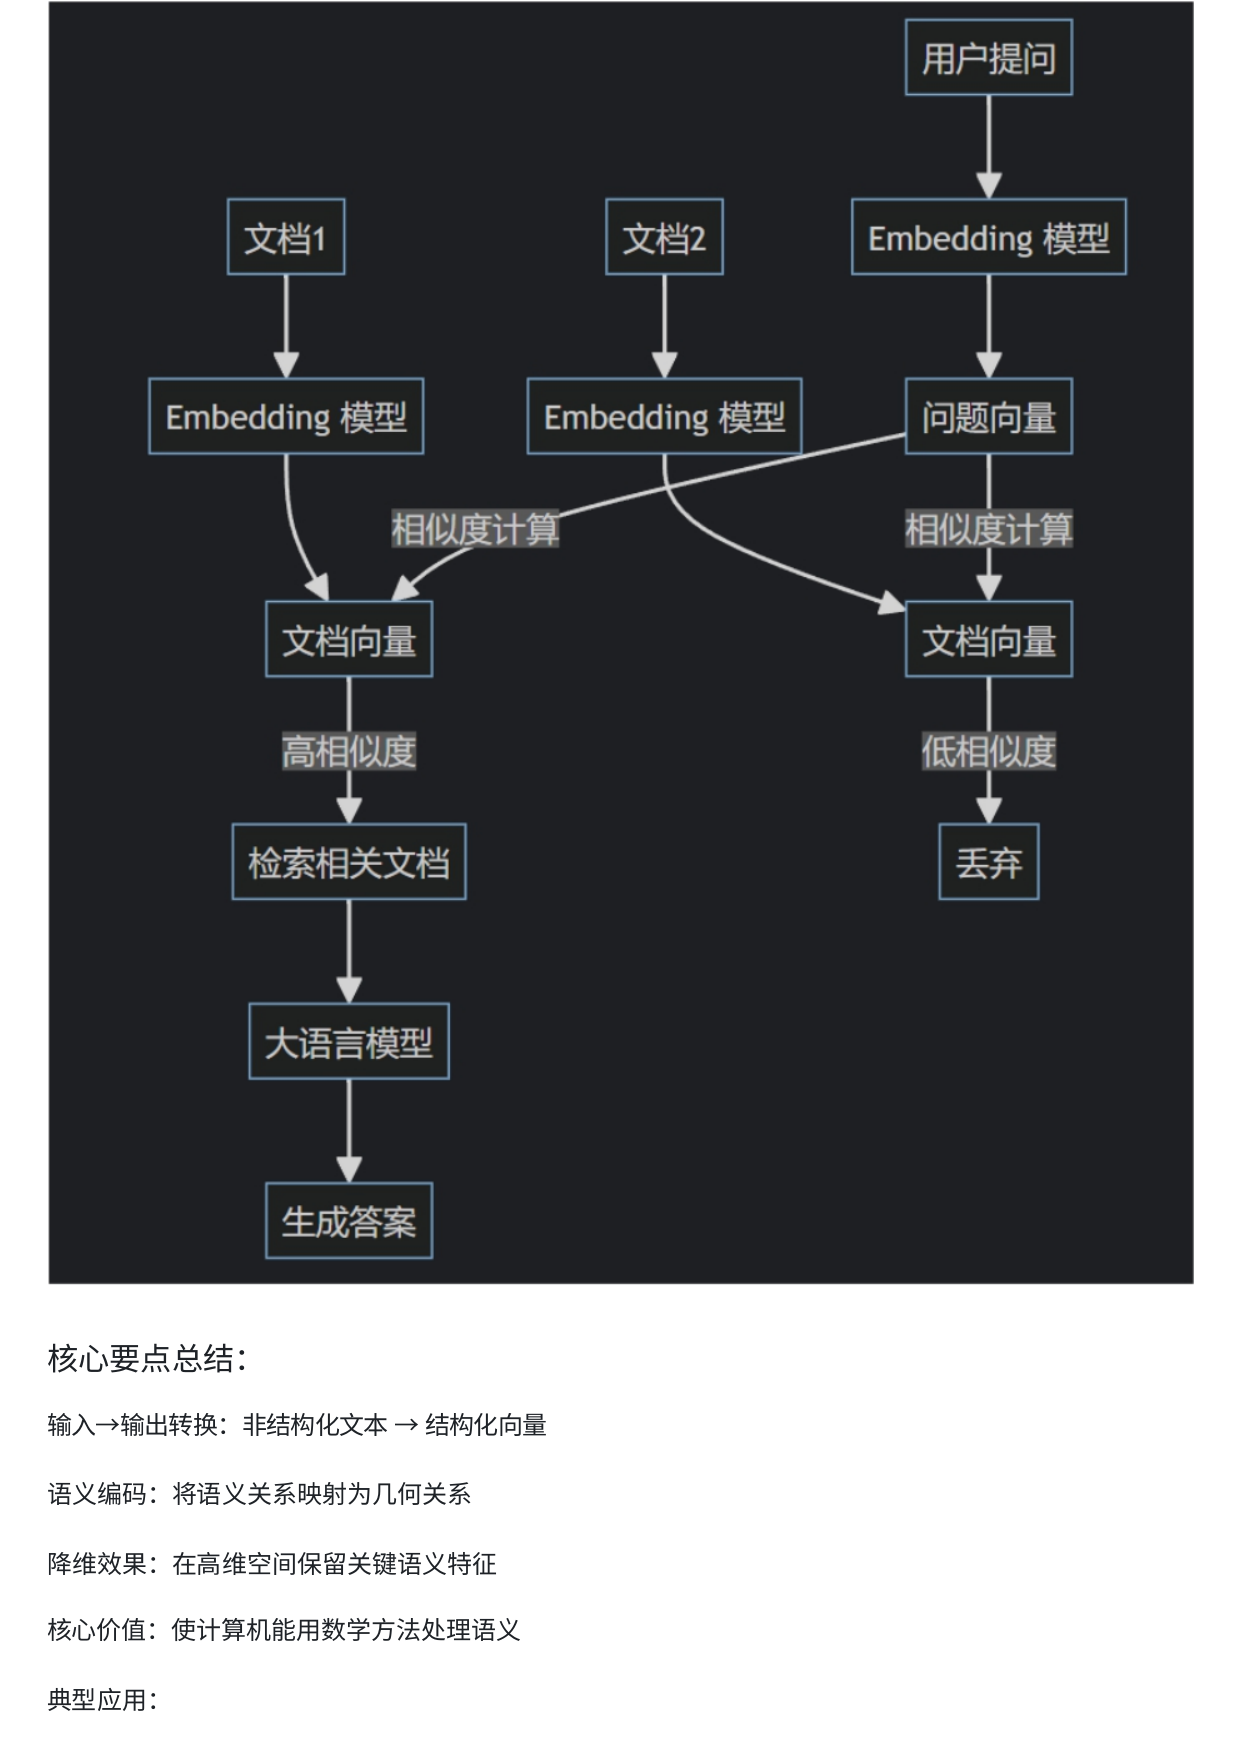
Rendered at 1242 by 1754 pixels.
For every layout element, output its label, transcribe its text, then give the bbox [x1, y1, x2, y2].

text 核心要点总结： [47, 1334, 1241, 1379]
text 输入→输出转换：非结构化文本 → 结构化向量语义编码：将语义关系映射为几何关系 [47, 1405, 560, 1511]
text 核心价值：使计算机能用数学方法处理语义典型应用： [47, 1611, 522, 1717]
text 降维效果：在高维空间保留关键语义特征 [47, 1544, 1241, 1581]
picture [45, 0, 1199, 1288]
